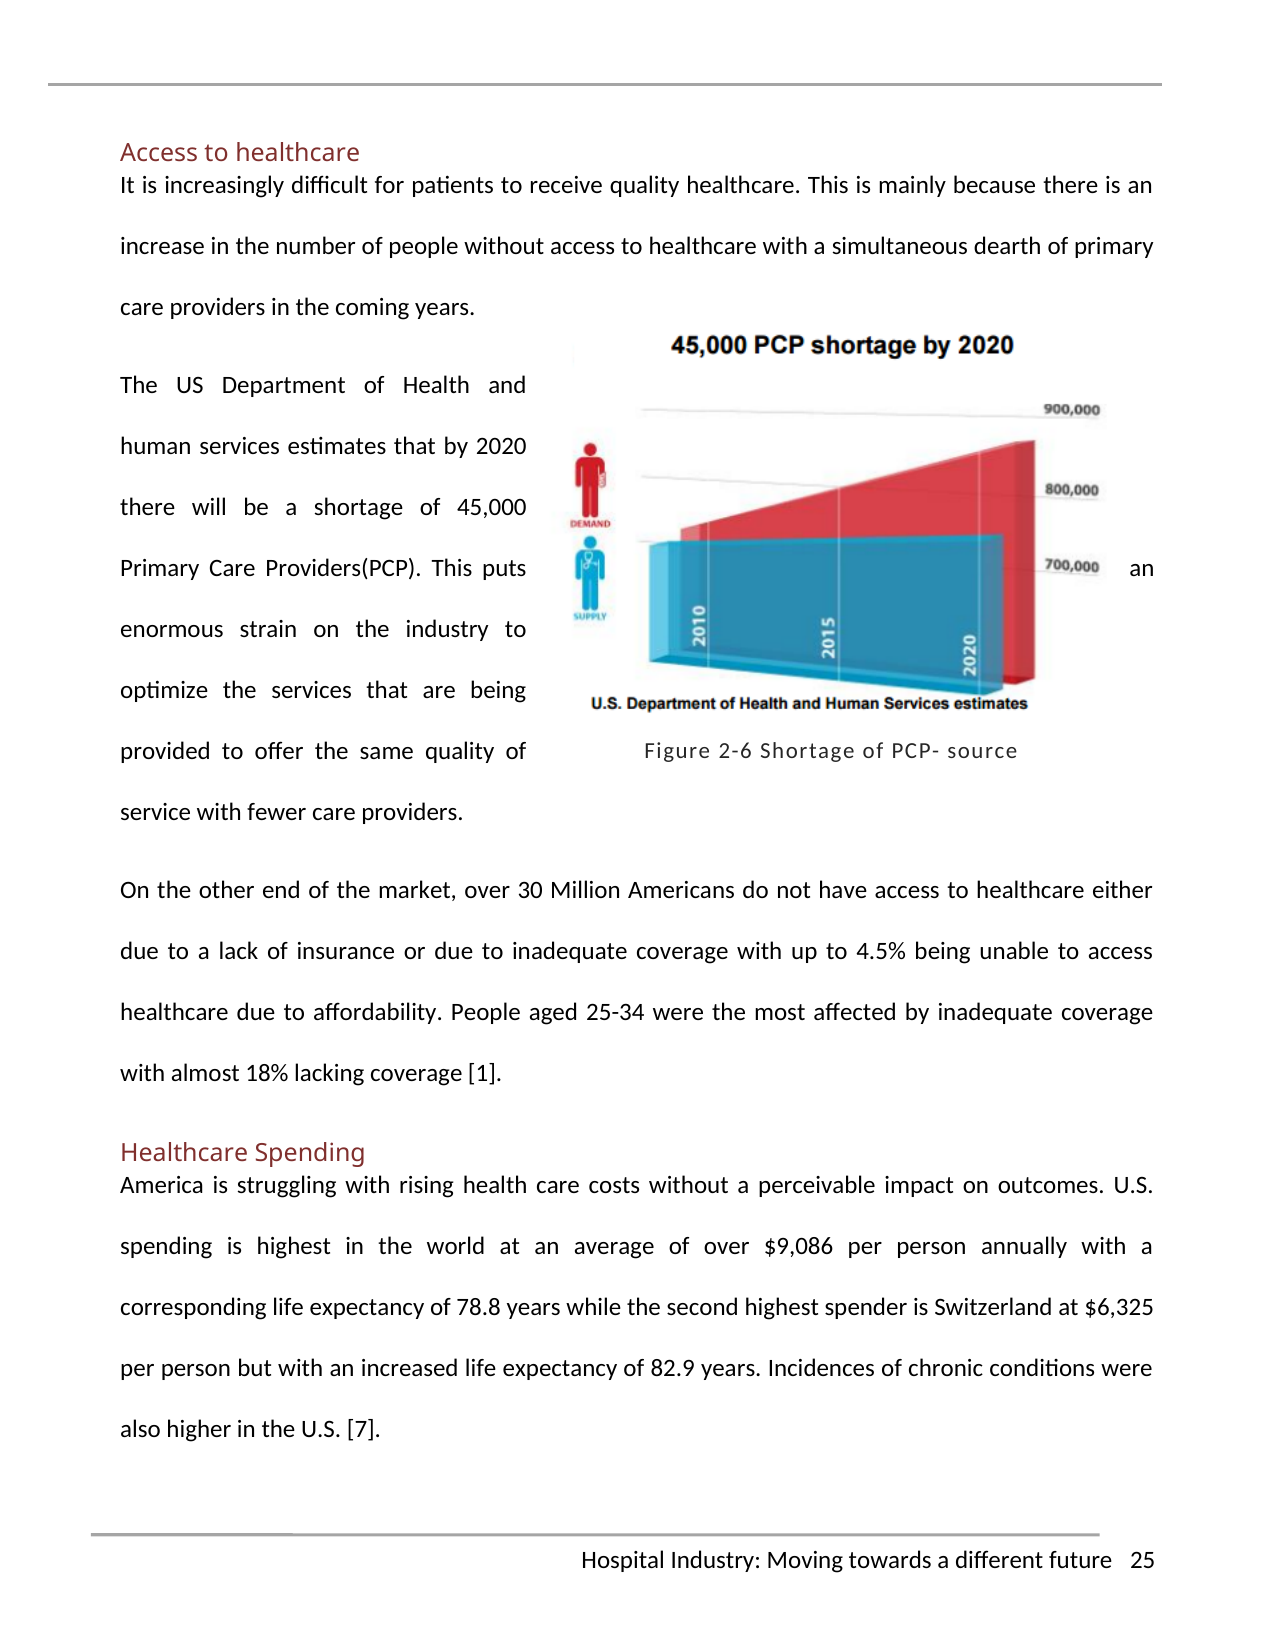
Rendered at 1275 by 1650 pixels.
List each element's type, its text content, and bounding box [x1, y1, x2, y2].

subtitle Healthcare Spending [120, 1135, 1155, 1169]
text It is increasingly difficult for patients to receive quality healthcare. This is mainly because there is an increase in the number of people without access to healthcare with a simultaneous dearth of primary care providers in the coming years. [120, 169, 1155, 322]
subtitle Access to healthcare [120, 135, 1155, 169]
text On the other end of the market, over 30 Million Americans do not have access to healthcare either due to a lack of insurance or due to inadequate coverage with up to 4.5% being unable to access healthcare due to affordability. People aged 25-34 were the most affected by inadequate coverage with almost 18% lacking coverage [1]. [120, 874, 1155, 1087]
text America is struggling with rising health care costs without a perceivable impact on outcomes. U.S. spending is highest in the world at an average of over $9,086 per person annually with a corresponding life expectancy of 78.8 years while the second highest spender is Switzerland at $6,325 per person but with an increased life expectancy of 82.9 years. Incidences of chronic conditions were also higher in the U.S. [7]. [120, 1169, 1155, 1443]
picture [545, 327, 1111, 721]
